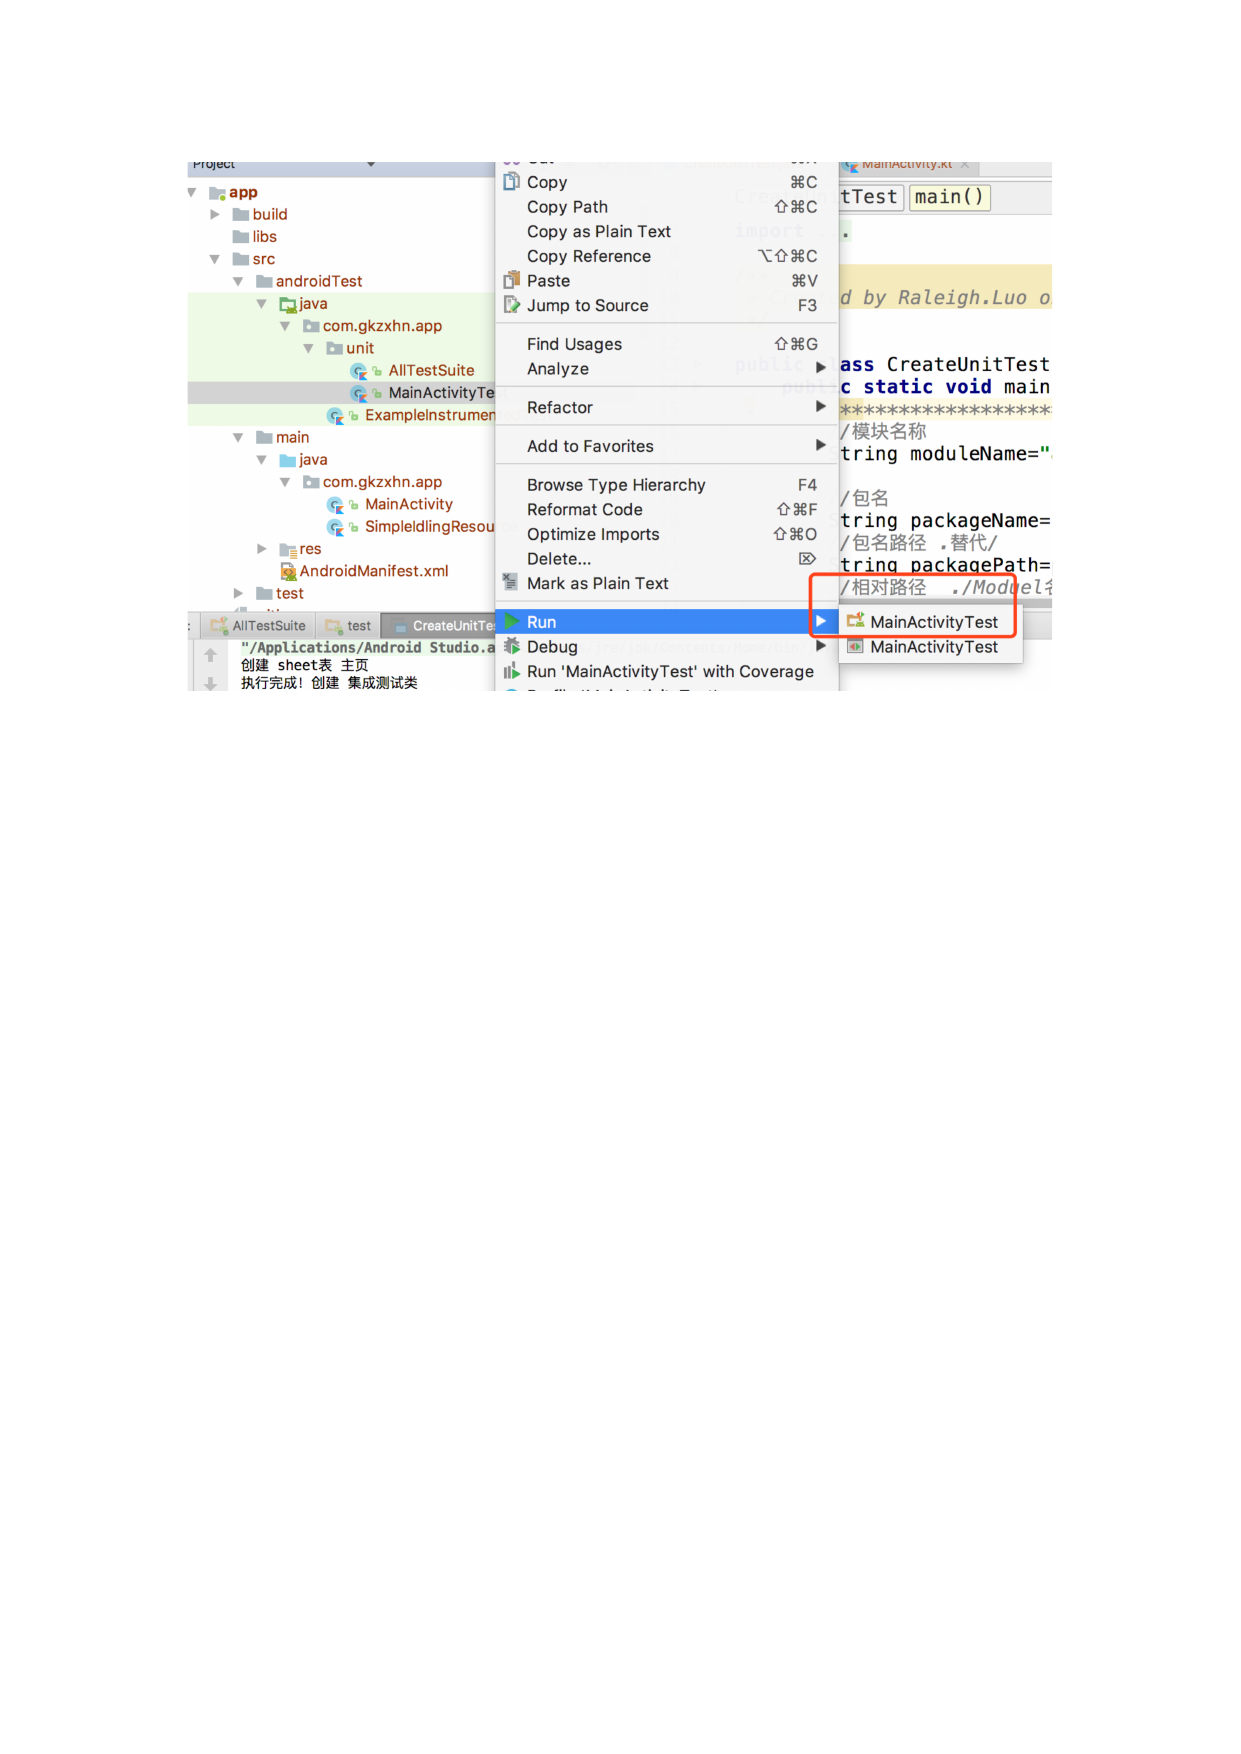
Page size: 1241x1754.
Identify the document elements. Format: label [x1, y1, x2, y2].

picture [187, 162, 1053, 691]
